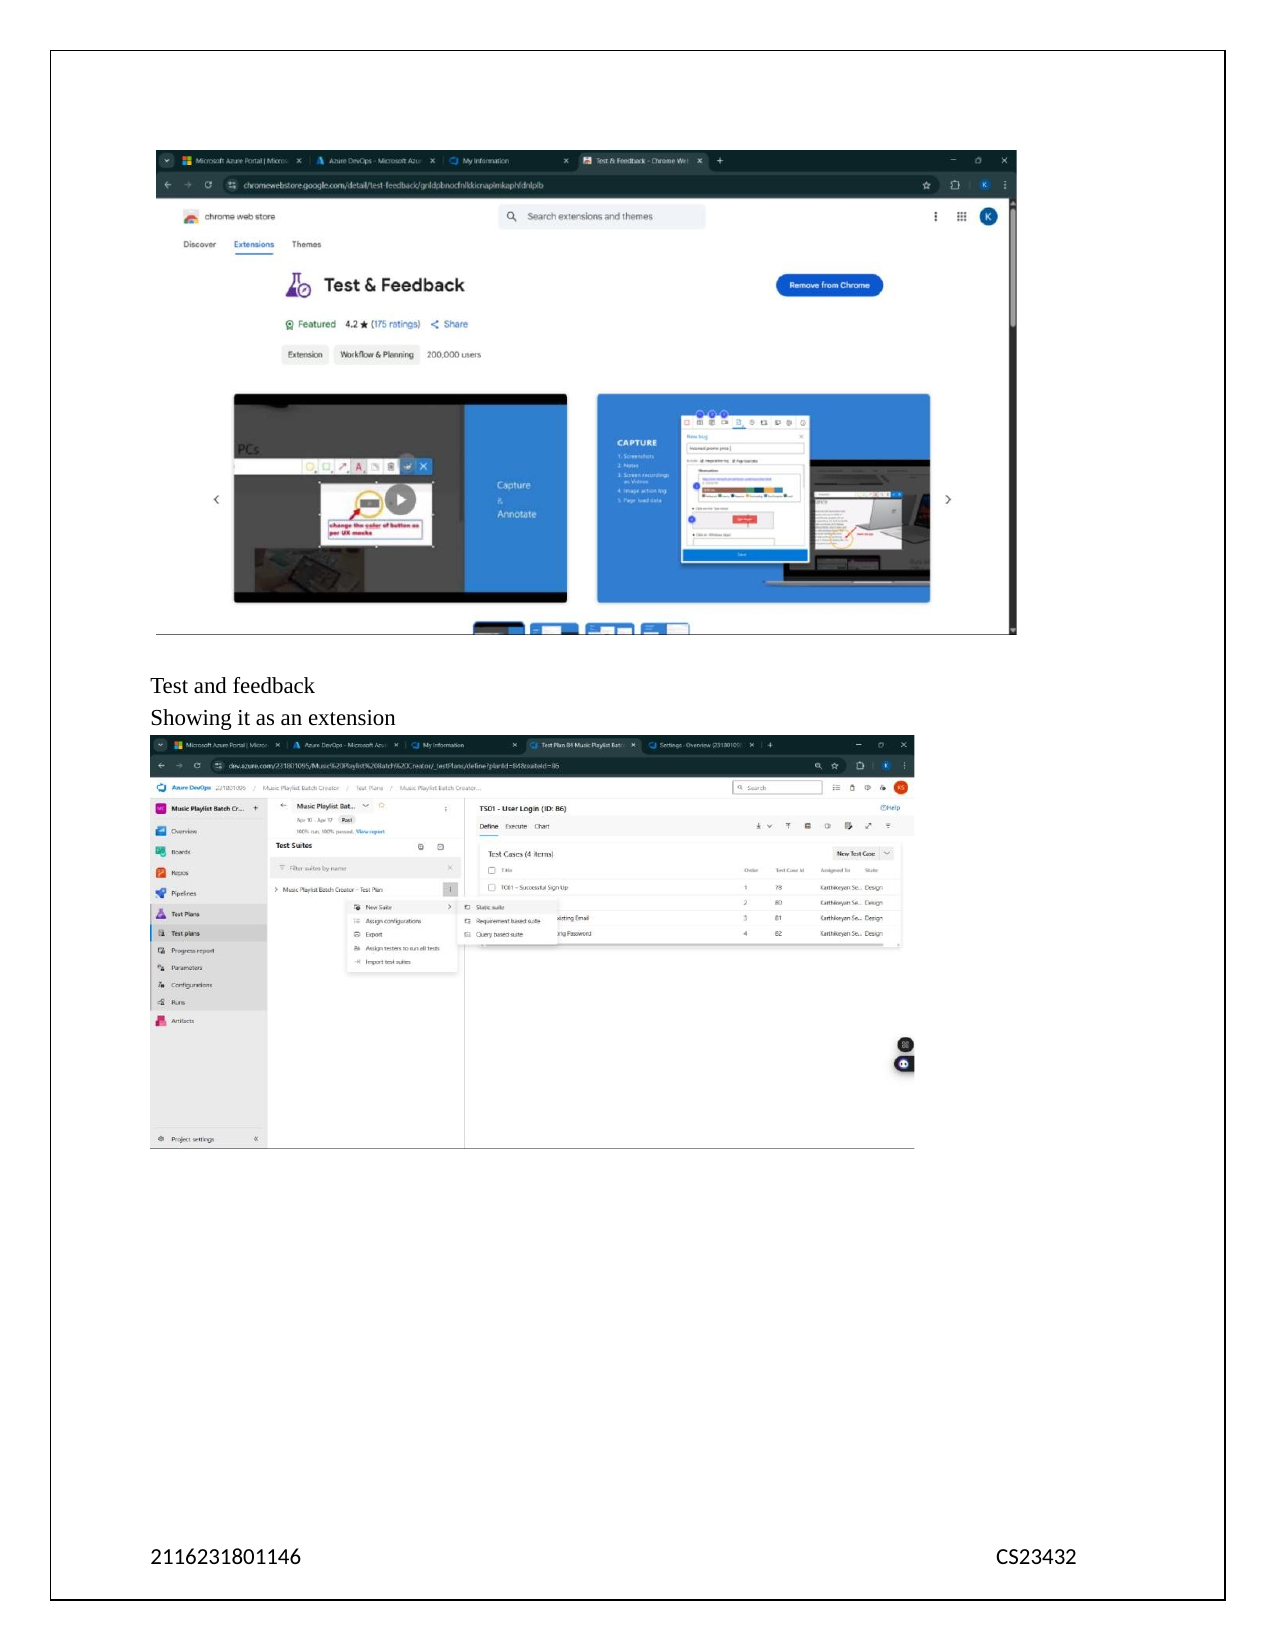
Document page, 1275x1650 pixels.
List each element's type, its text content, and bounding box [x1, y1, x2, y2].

text Showing it as an extension [150, 704, 1128, 730]
picture [150, 735, 915, 1149]
text Test and feedback [150, 672, 1128, 698]
picture [156, 150, 1017, 635]
